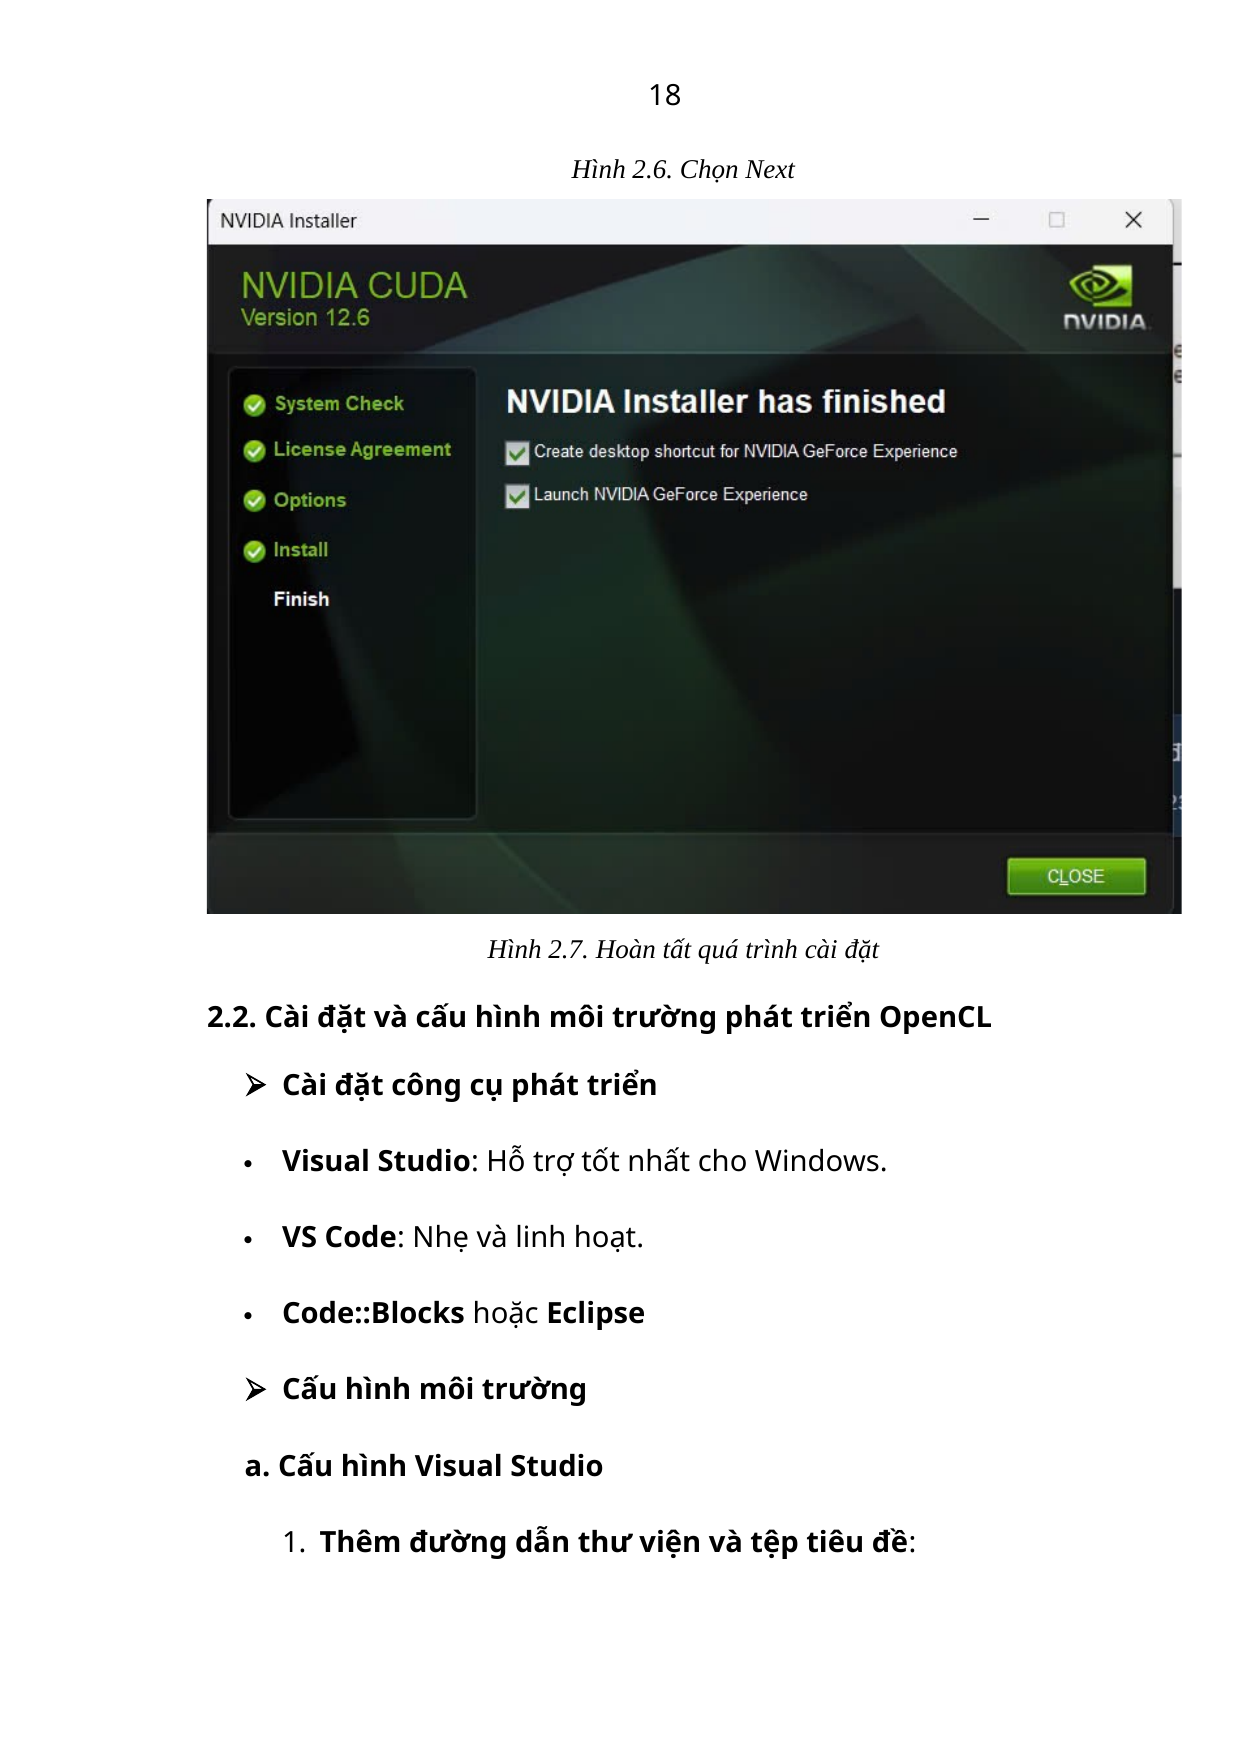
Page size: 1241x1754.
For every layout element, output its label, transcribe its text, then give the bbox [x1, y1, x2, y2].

list Cài đặt công cụ phát triển [244, 1064, 1122, 1104]
list Visual Studio: Hỗ trợ tốt nhất cho Windows. [244, 1140, 1122, 1180]
subtitle 2.2. Cài đặt và cấu hình môi trường phát triển OpenCL [207, 996, 1122, 1036]
picture [206, 199, 1182, 914]
list Code::Blocks hoặc Eclipse [244, 1292, 1122, 1332]
text a. Cấu hình Visual Studio [207, 1445, 1122, 1484]
text Hình 2.6. Chọn Next [244, 153, 1122, 184]
text Hình 2.7. Hoàn tất quá trình cài đặt [244, 933, 1122, 964]
list Thêm đường dẫn thư viện và tệp tiêu đề: [282, 1521, 1122, 1561]
list VS Code: Nhẹ và linh hoạt. [244, 1216, 1122, 1256]
list Cấu hình môi trường [244, 1369, 1122, 1408]
